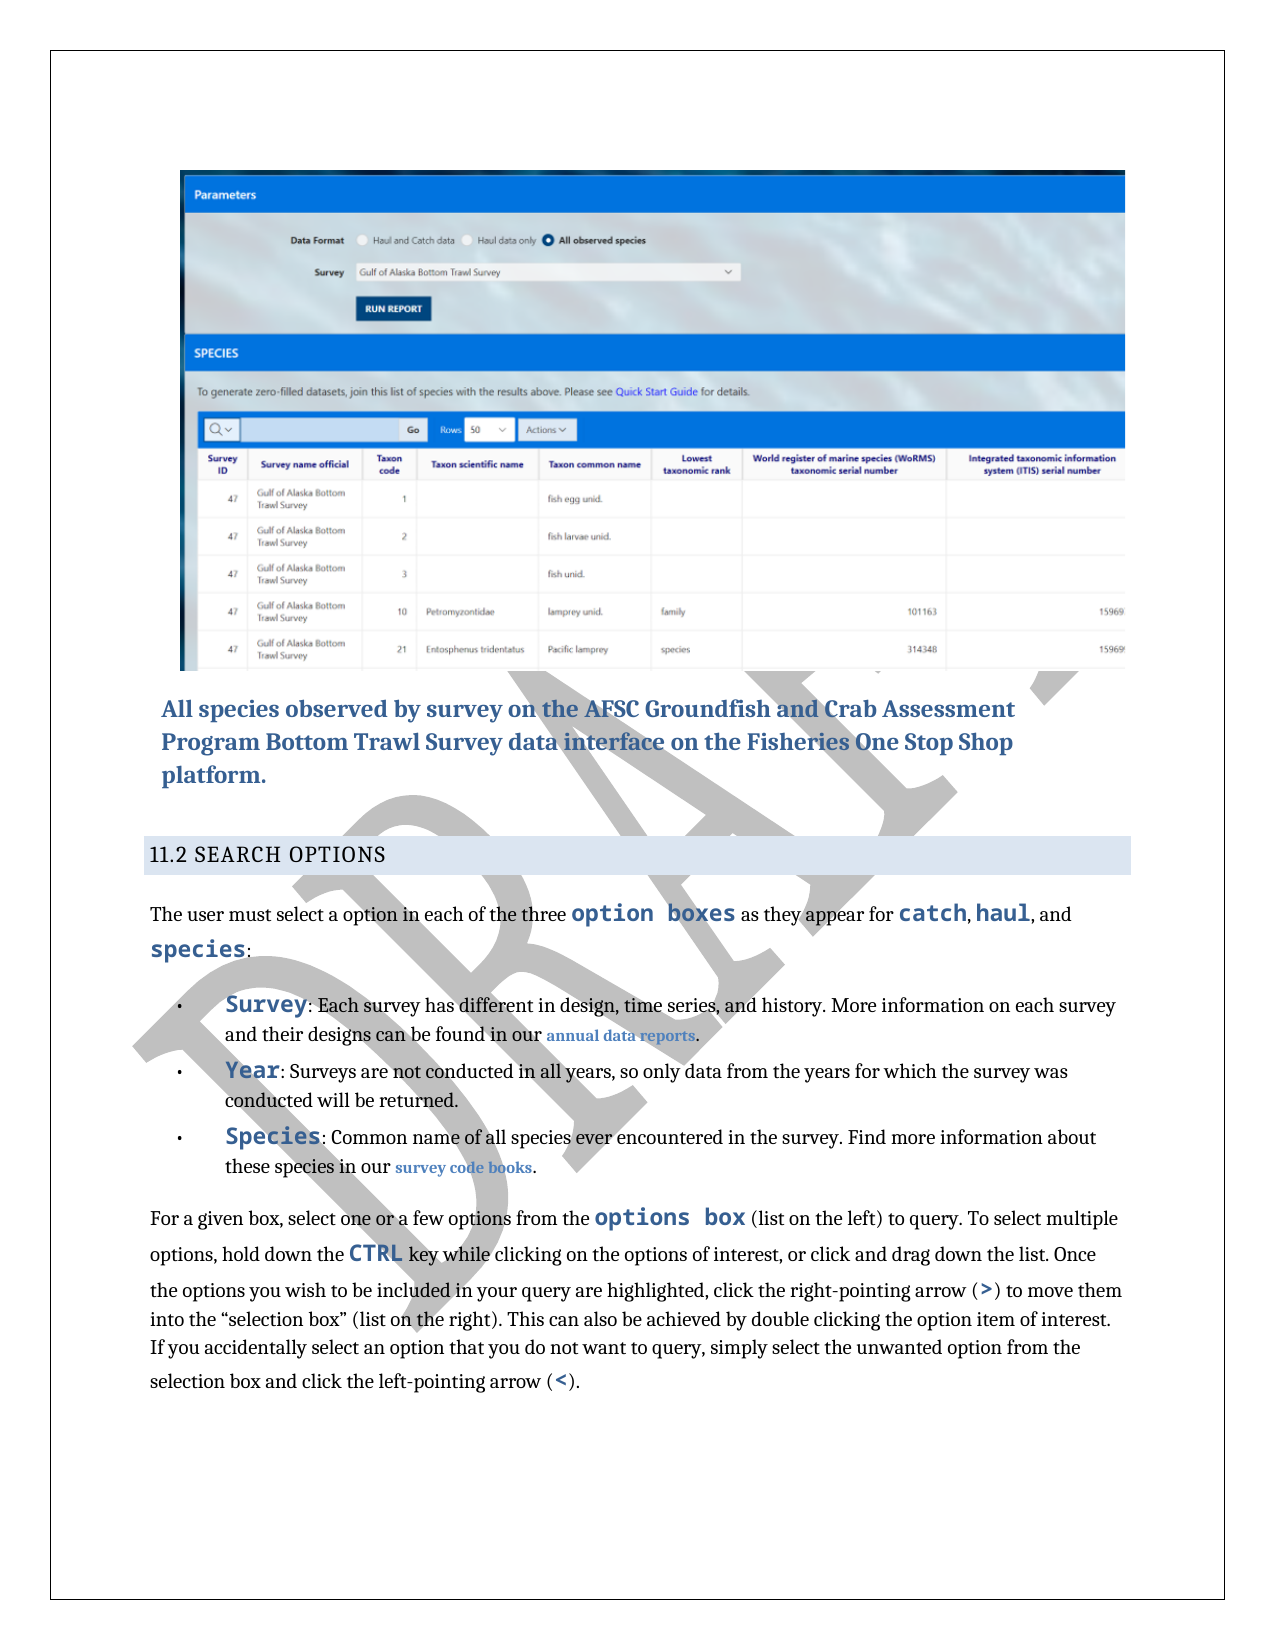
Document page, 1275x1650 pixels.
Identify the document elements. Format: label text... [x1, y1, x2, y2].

picture [180, 170, 1125, 671]
text For a given box, select one or a few options from the options box (list on the left) to query. To select multiple options, hold down the CTRL key while clicking on the options of interest, or click and drag down the list. Once the options you wish to be included in your query are highlighted, click the right-pointing arrow (>) to move them into the “selection box” (list on the right). This can also be achieved by double clicking the option item of interest. If you accidentally select an option that you do not want to query, simply select the unwanted option from the selection box and click the left-pointing arrow (<). [150, 1201, 1125, 1395]
list Survey: Each survey has different in design, time series, and history. More information on each survey and their designs can be found in our annual data reports. [175, 988, 1125, 1047]
list Year: Surveys are not conducted in all years, so only data from the years for which the survey was conducted will be returned. [175, 1054, 1125, 1113]
subtitle 11.2 Search options [150, 842, 1125, 868]
list Species: Common name of all species ever encountered in the survey. Find more information about these species in our survey code books. [175, 1120, 1125, 1179]
text The user must select a option in each of the three option boxes as they appear for catch, haul, and species: [150, 897, 1125, 964]
table_header [150, 150, 1125, 815]
